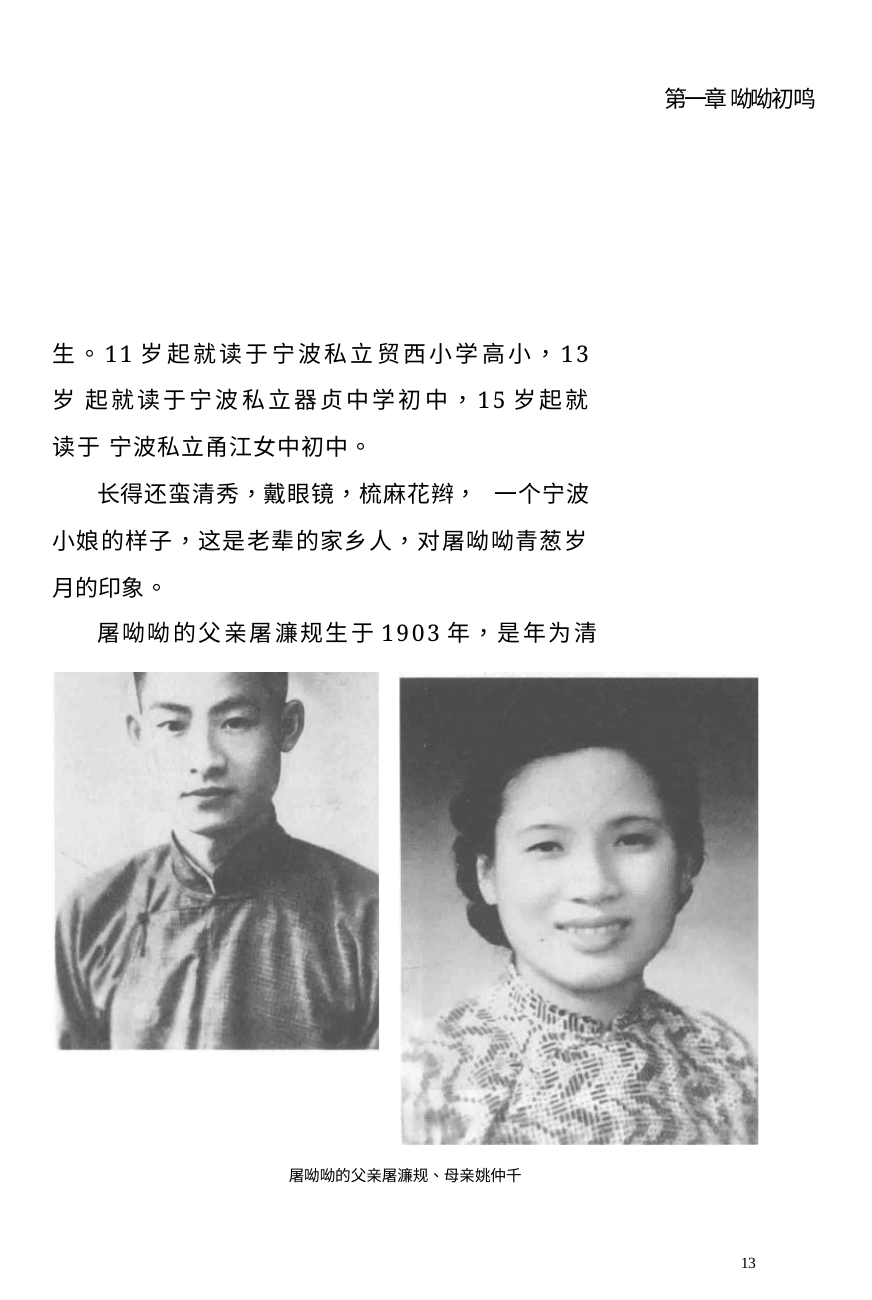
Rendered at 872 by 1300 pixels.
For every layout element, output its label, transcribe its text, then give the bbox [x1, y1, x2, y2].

picture [398, 672, 759, 1145]
text 生。11岁起就读于宁波私立贸西小学高小，13岁 起就读于宁波私立器贞中学初中，15岁起就读于 宁波私立甬江女中初中。 [52, 338, 589, 462]
text 第一章 呦呦初鸣 [52, 84, 818, 113]
text 长得还蛮清秀，戴眼镜，梳麻花辫， 一个宁波 小娘的样子，这是老辈的家乡人，对屠呦呦青葱岁 月的印象。 [52, 478, 589, 603]
text 屠呦呦的父亲屠濂规、母亲姚仲千 [288, 1166, 818, 1185]
text 屠呦呦的父亲屠濂规生于1903年，是年为清 [97, 619, 818, 648]
picture [52, 672, 380, 1052]
